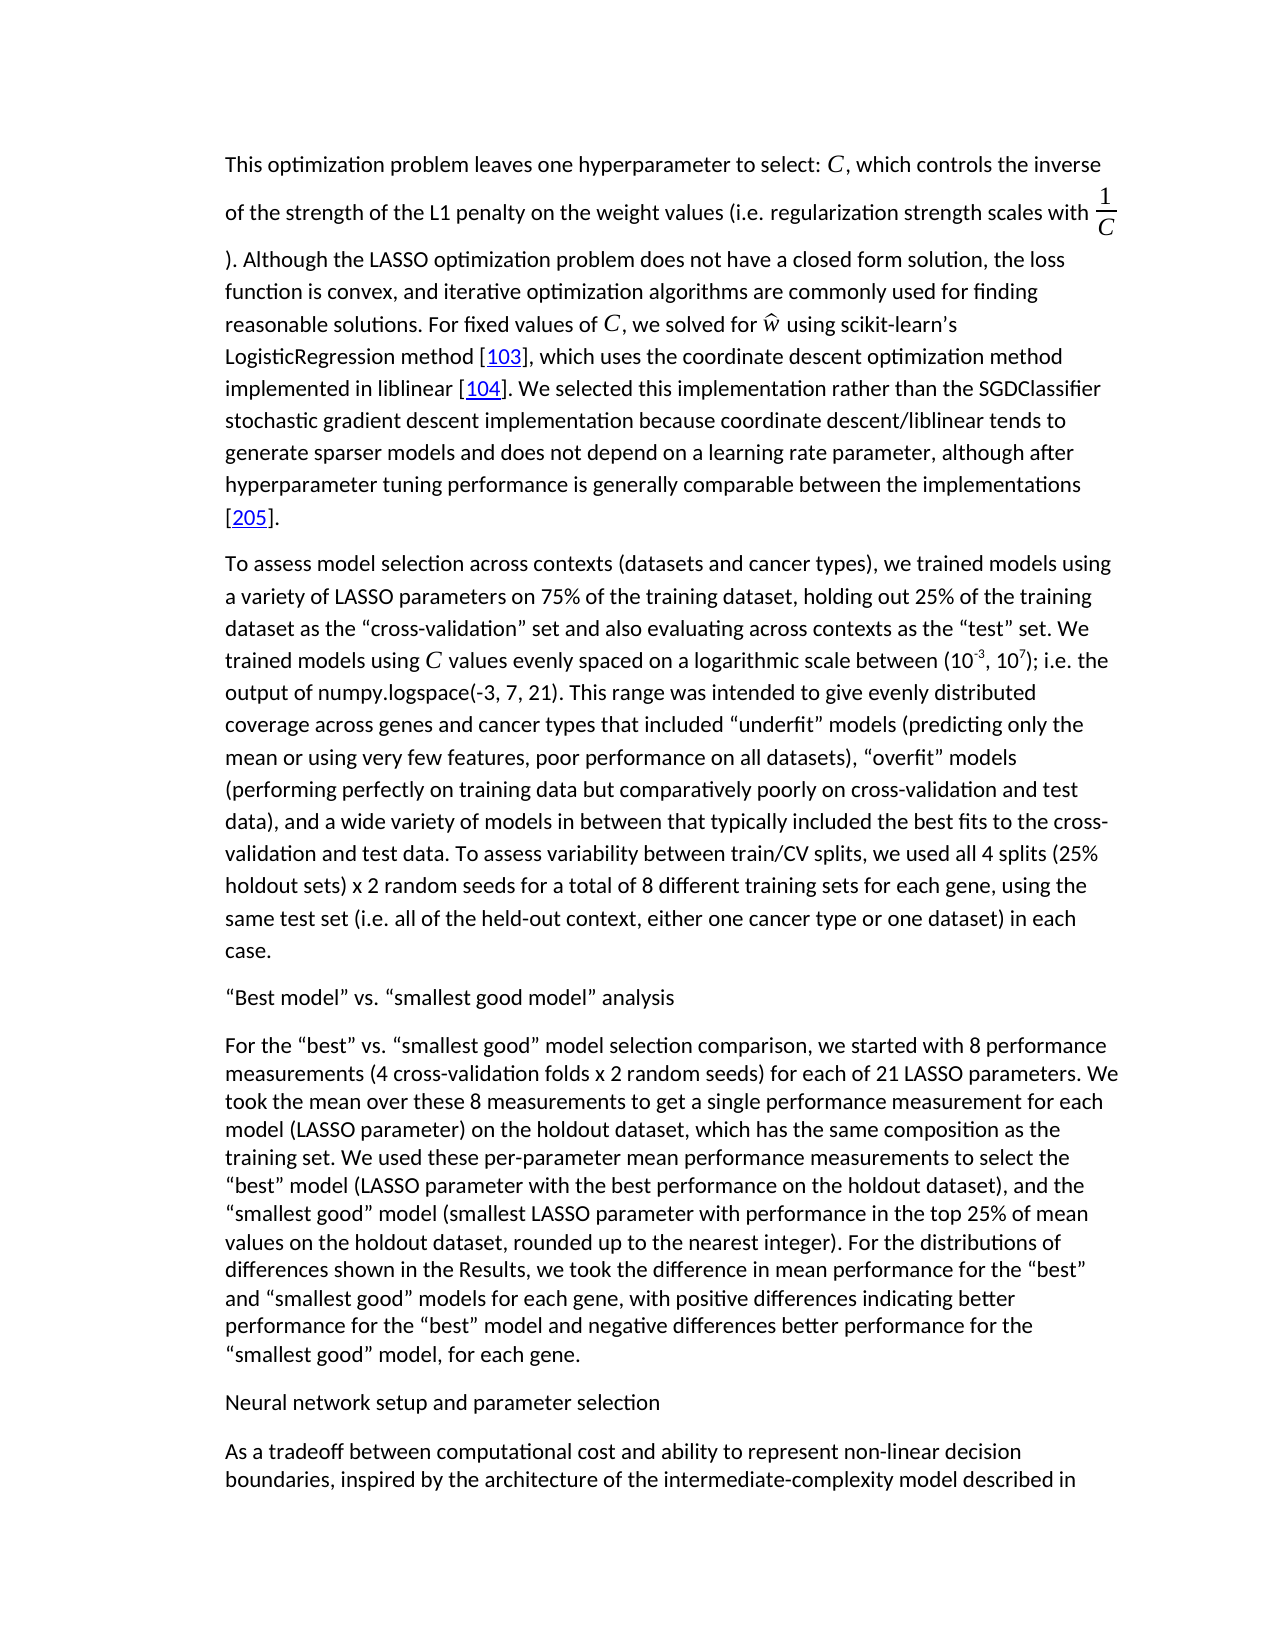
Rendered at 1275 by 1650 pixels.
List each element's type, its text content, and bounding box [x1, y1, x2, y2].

text To assess model selection across contexts (datasets and cancer types), we trained models using a variety of LASSO parameters on 75% of the training dataset, holding out 25% of the training dataset as the “cross-validation” set and also evaluating across contexts as the “test” set. We trained models using values evenly spaced on a logarithmic scale between (10-3, 107); i.e. the output of numpy.logspace(-3, 7, 21). This range was intended to give evenly distributed coverage across genes and cancer types that included “underfit” models (predicting only the mean or using very few features, poor performance on all datasets), “overfit” models (performing perfectly on training data but comparatively poorly on cross-validation and test data), and a wide variety of models in between that typically included the best fits to the cross-validation and test data. To assess variability between train/CV splits, we used all 4 splits (25% holdout sets) x 2 random seeds for a total of 8 different training sets for each gene, using the same test set (i.e. all of the held-out context, either one cancer type or one dataset) in each case. [225, 549, 1125, 964]
text This optimization problem leaves one hyperparameter to select: , which controls the inverse of the strength of the L1 penalty on the weight values (i.e. regularization strength scales with ). Although the LASSO optimization problem does not have a closed form solution, the loss function is convex, and iterative optimization algorithms are commonly used for finding reasonable solutions. For fixed values of , we solved for using scikit-learn’s LogisticRegression method [103], which uses the coordinate descent optimization method implemented in liblinear [104]. We selected this implementation rather than the SGDClassifier stochastic gradient descent implementation because coordinate descent/liblinear tends to generate sparser models and does not depend on a learning rate parameter, although after hyperparameter tuning performance is generally comparable between the implementations [205]. [225, 150, 1125, 531]
